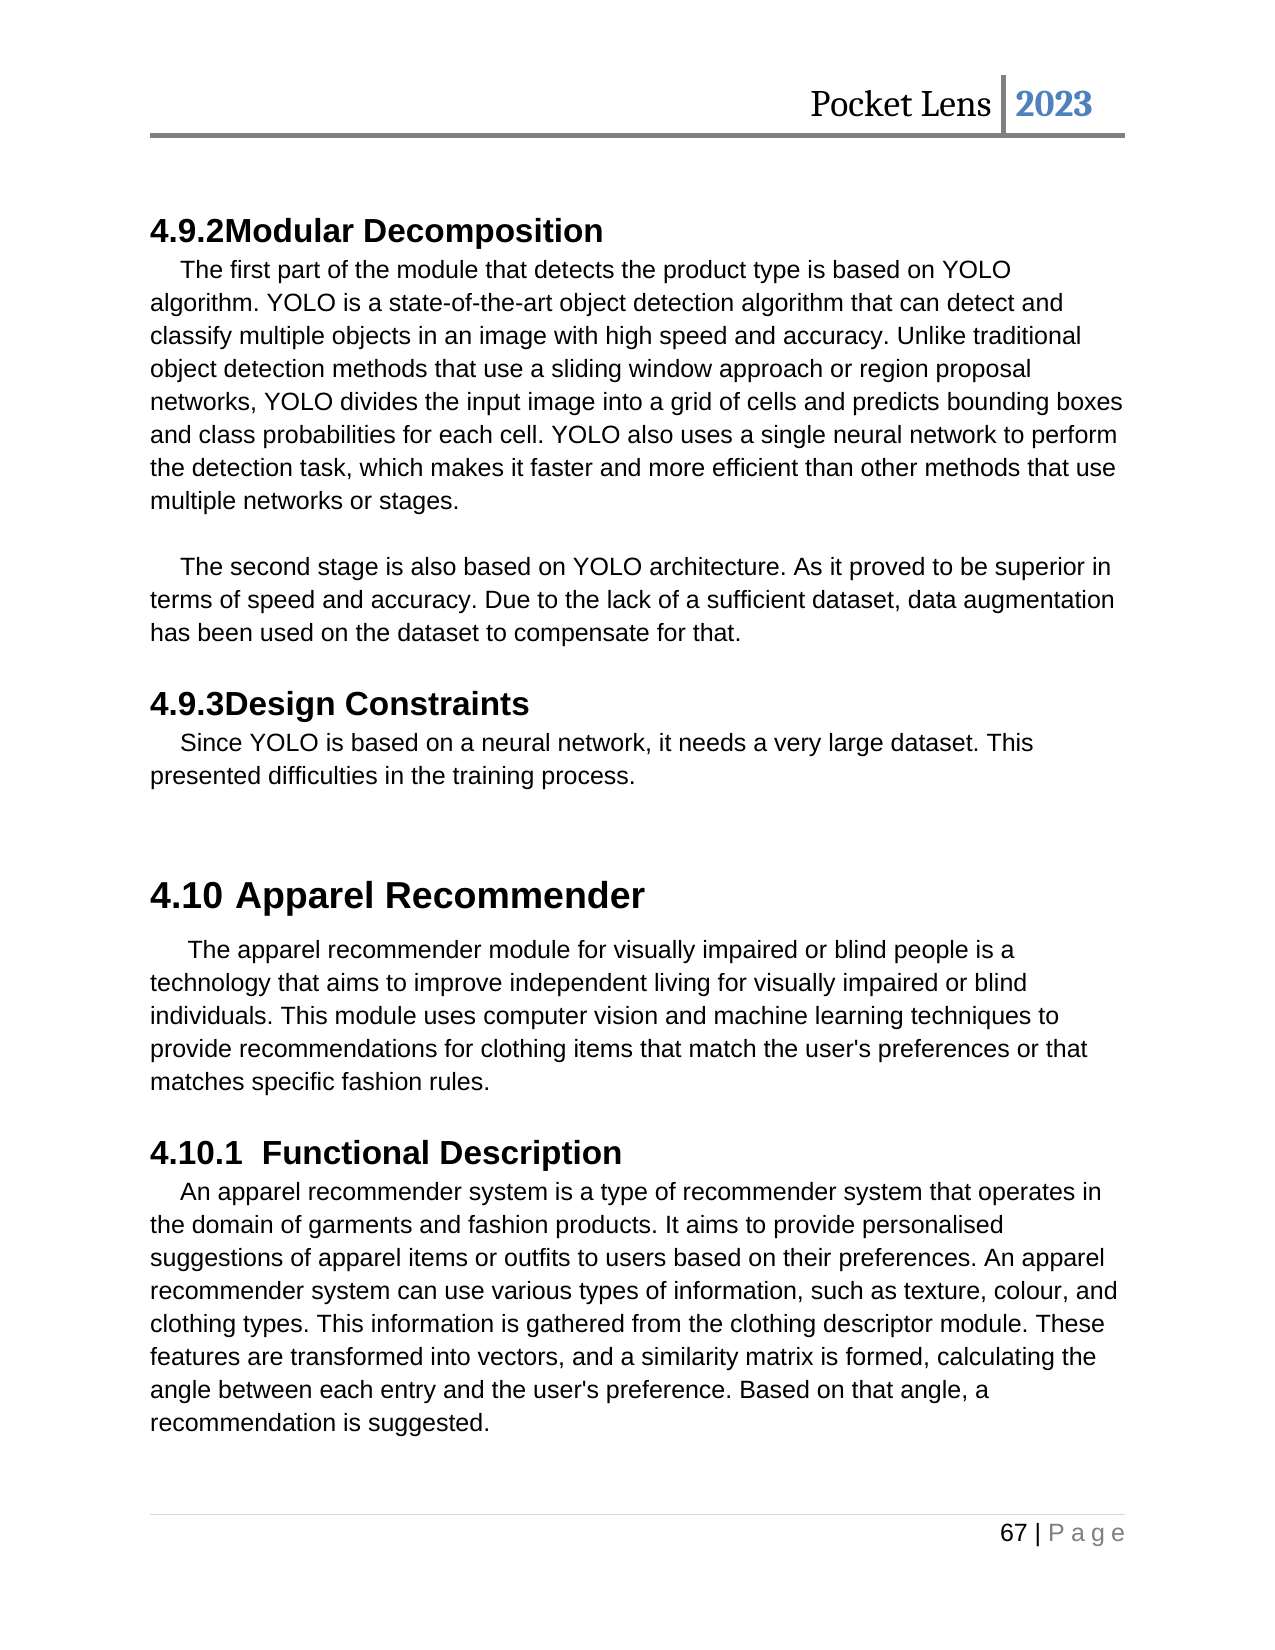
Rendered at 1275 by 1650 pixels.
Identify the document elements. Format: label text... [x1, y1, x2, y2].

subtitle Modular Decomposition [150, 211, 1125, 249]
text The second stage is also based on YOLO architecture. As it proved to be superior in terms of speed and accuracy. Due to the lack of a sufficient dataset, data augmentation has been used on the dataset to compensate for that. [150, 552, 1125, 647]
subtitle Apparel Recommender [150, 873, 1125, 916]
subtitle Functional Description [150, 1133, 1125, 1172]
text The first part of the module that detects the product type is based on YOLO algorithm. YOLO is a state-of-the-art object detection algorithm that can detect and classify multiple objects in an image with high speed and accuracy. Unlike traditional object detection methods that use a sliding window approach or region proposal networks, YOLO divides the input image into a grid of cells and predicts bounding boxes and class probabilities for each cell. YOLO also uses a single neural network to perform the detection task, which makes it faster and more efficient than other methods that use multiple networks or stages. [150, 255, 1125, 515]
subtitle Design Constraints [150, 684, 1125, 723]
text Since YOLO is based on a neural network, it needs a very large dataset. This presented difficulties in the training process. [150, 728, 1125, 790]
text The apparel recommender module for visually impaired or blind people is a technology that aims to improve independent living for visually impaired or blind individuals. This module uses computer vision and machine learning techniques to provide recommendations for clothing items that match the user's preferences or that matches specific fashion rules. [150, 935, 1125, 1096]
text An apparel recommender system is a type of recommender system that operates in the domain of garments and fashion products. It aims to provide personalised suggestions of apparel items or outfits to users based on their preferences. An apparel recommender system can use various types of information, such as texture, colour, and clothing types. This information is gathered from the clothing descriptor module. These features are transformed into vectors, and a similarity matrix is formed, calculating the angle between each entry and the user's preference. Based on that angle, a recommendation is suggested. [150, 1177, 1125, 1437]
